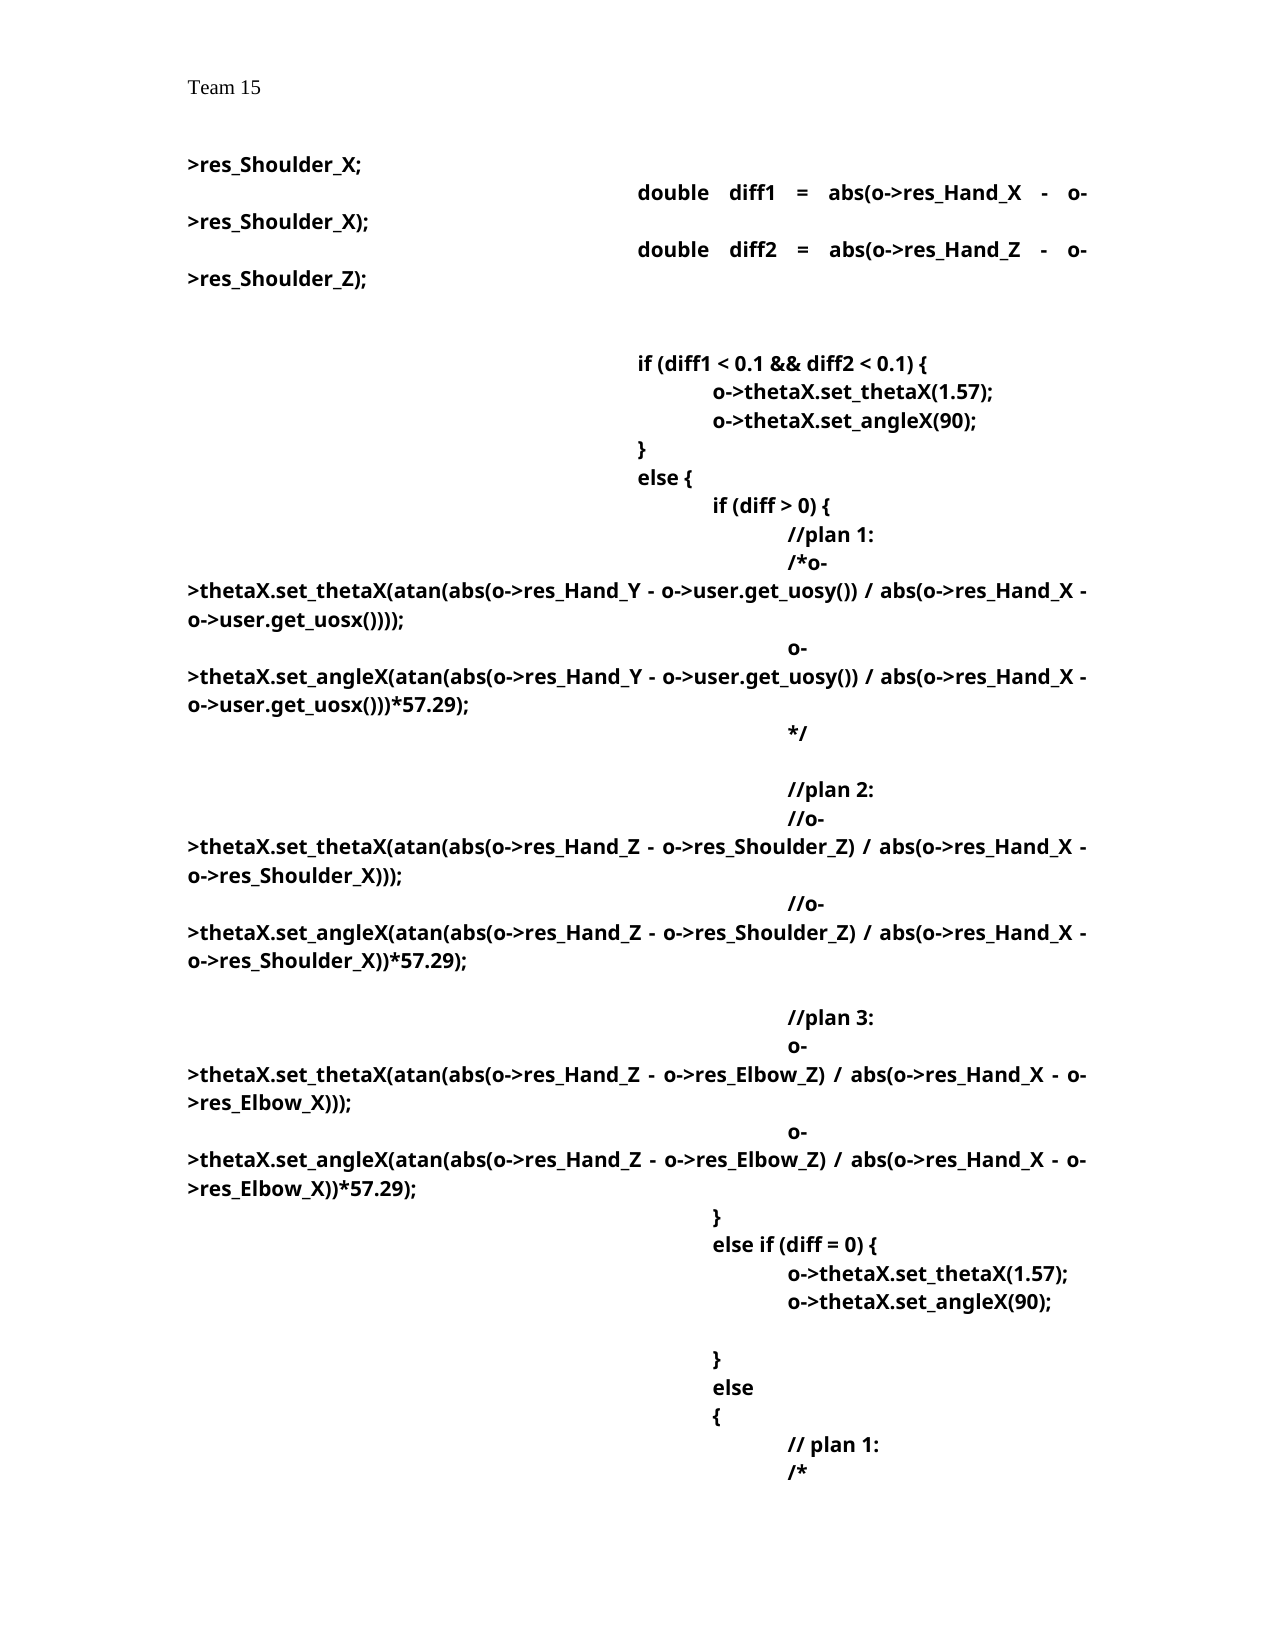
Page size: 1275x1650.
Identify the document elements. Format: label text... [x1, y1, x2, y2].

text o->thetaX.set_angleX(90); [187, 1287, 1087, 1316]
text //o->thetaX.set_thetaX(atan(abs(o->res_Hand_Z - o->res_Shoulder_Z) / abs(o->res_Hand_X - o->res_Shoulder_X))); [187, 804, 1087, 889]
text o->thetaX.set_angleX(atan(abs(o->res_Hand_Y - o->user.get_uosy()) / abs(o->res_Hand_X - o->user.get_uosx()))*57.29); [187, 633, 1087, 719]
text else [187, 1373, 1087, 1401]
text else { [187, 463, 1087, 491]
text //plan 1: [187, 520, 1087, 548]
text o->thetaX.set_thetaX(1.57); [187, 377, 1087, 406]
text if (diff > 0) { [187, 491, 1087, 520]
text double diff1 = abs(o->res_Hand_X - o->res_Shoulder_X); [187, 178, 1087, 235]
text o->thetaX.set_thetaX(atan(abs(o->res_Hand_Z - o->res_Elbow_Z) / abs(o->res_Hand_X - o->res_Elbow_X))); [187, 1032, 1087, 1117]
text o->thetaX.set_angleX(atan(abs(o->res_Hand_Z - o->res_Elbow_Z) / abs(o->res_Hand_X - o->res_Elbow_X))*57.29); [187, 1117, 1087, 1202]
text double diff2 = abs(o->res_Hand_Z - o->res_Shoulder_Z); [187, 235, 1087, 292]
text else if (diff = 0) { [187, 1231, 1087, 1259]
text o->thetaX.set_thetaX(1.57); [187, 1259, 1087, 1287]
text //plan 2: [187, 776, 1087, 804]
text } [187, 1344, 1087, 1373]
text //plan 3: [187, 1003, 1087, 1032]
text */ [187, 719, 1087, 747]
text if (diff1 < 0.1 && diff2 < 0.1) { [187, 349, 1087, 377]
text /*o->thetaX.set_thetaX(atan(abs(o->res_Hand_Y - o->user.get_uosy()) / abs(o->res_Hand_X - o->user.get_uosx()))); [187, 548, 1087, 633]
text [187, 150, 1087, 178]
text } [187, 1202, 1087, 1231]
text // plan 1: [187, 1430, 1087, 1458]
text //o->thetaX.set_angleX(atan(abs(o->res_Hand_Z - o->res_Shoulder_Z) / abs(o->res_Hand_X - o->res_Shoulder_X))*57.29); [187, 889, 1087, 975]
text o->thetaX.set_angleX(90); [187, 406, 1087, 434]
text } [187, 434, 1087, 463]
text /* [187, 1458, 1087, 1487]
text { [187, 1401, 1087, 1430]
